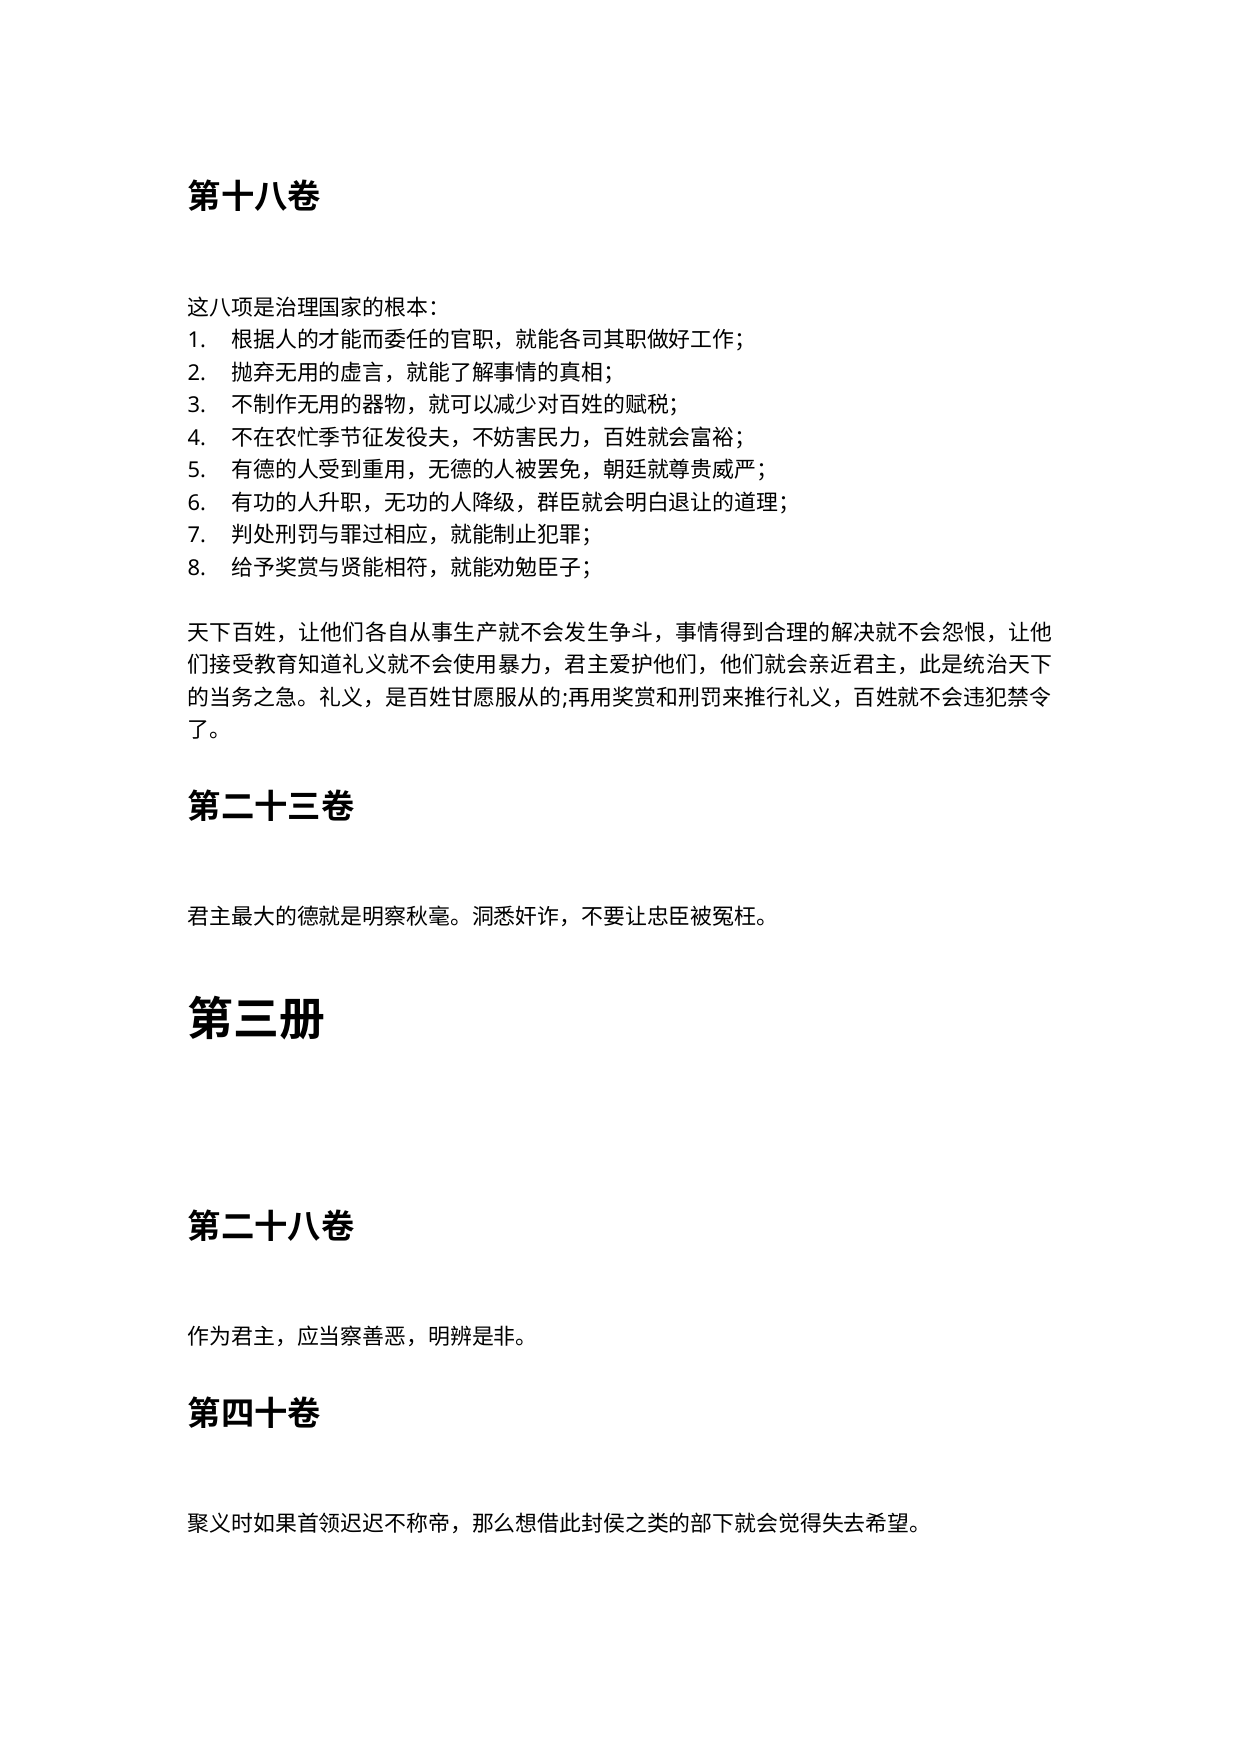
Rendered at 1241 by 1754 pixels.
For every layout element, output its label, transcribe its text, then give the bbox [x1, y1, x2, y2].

list 不在农忙季节征发役夫，不妨害民力，百姓就会富裕； [187, 419, 1053, 452]
subtitle 第三册 [187, 966, 1053, 1064]
subtitle 第十八卷 [187, 162, 1053, 227]
list 根据人的才能而委任的官职，就能各司其职做好工作； [187, 322, 1053, 354]
list 有功的人升职，无功的人降级，群臣就会明白退让的道理； [187, 484, 1053, 517]
list 不制作无用的器物，就可以减少对百姓的赋税； [187, 387, 1053, 419]
text 君主最大的德就是明察秋毫。洞悉奸诈，不要让忠臣被冤枉。 [187, 898, 1053, 931]
list 抛弃无用的虚言，就能了解事情的真相； [187, 354, 1053, 387]
text 天下百姓，让他们各自从事生产就不会发生争斗，事情得到合理的解决就不会怨恨，让他们接受教育知道礼义就不会使用暴力，君主爱护他们，他们就会亲近君主，此是统治天下的当务之急。礼义，是百姓甘愿服从的;再用奖赏和刑罚来推行礼义，百姓就不会违犯禁令了。 [187, 614, 1053, 744]
subtitle 第二十八卷 [187, 1192, 1053, 1257]
list 有德的人受到重用，无德的人被罢免，朝廷就尊贵威严； [187, 452, 1053, 484]
text 作为君主，应当察善恶，明辨是非。 [187, 1319, 1053, 1351]
subtitle 第二十三卷 [187, 771, 1053, 836]
text 这八项是治理国家的根本： [187, 289, 1053, 322]
text 聚义时如果首领迟迟不称帝，那么想借此封侯之类的部下就会觉得失去希望。 [187, 1506, 1053, 1538]
list 判处刑罚与罪过相应，就能制止犯罪； [187, 517, 1053, 549]
subtitle 第四十卷 [187, 1378, 1053, 1443]
list 给予奖赏与贤能相符，就能劝勉臣子； [187, 549, 1053, 582]
